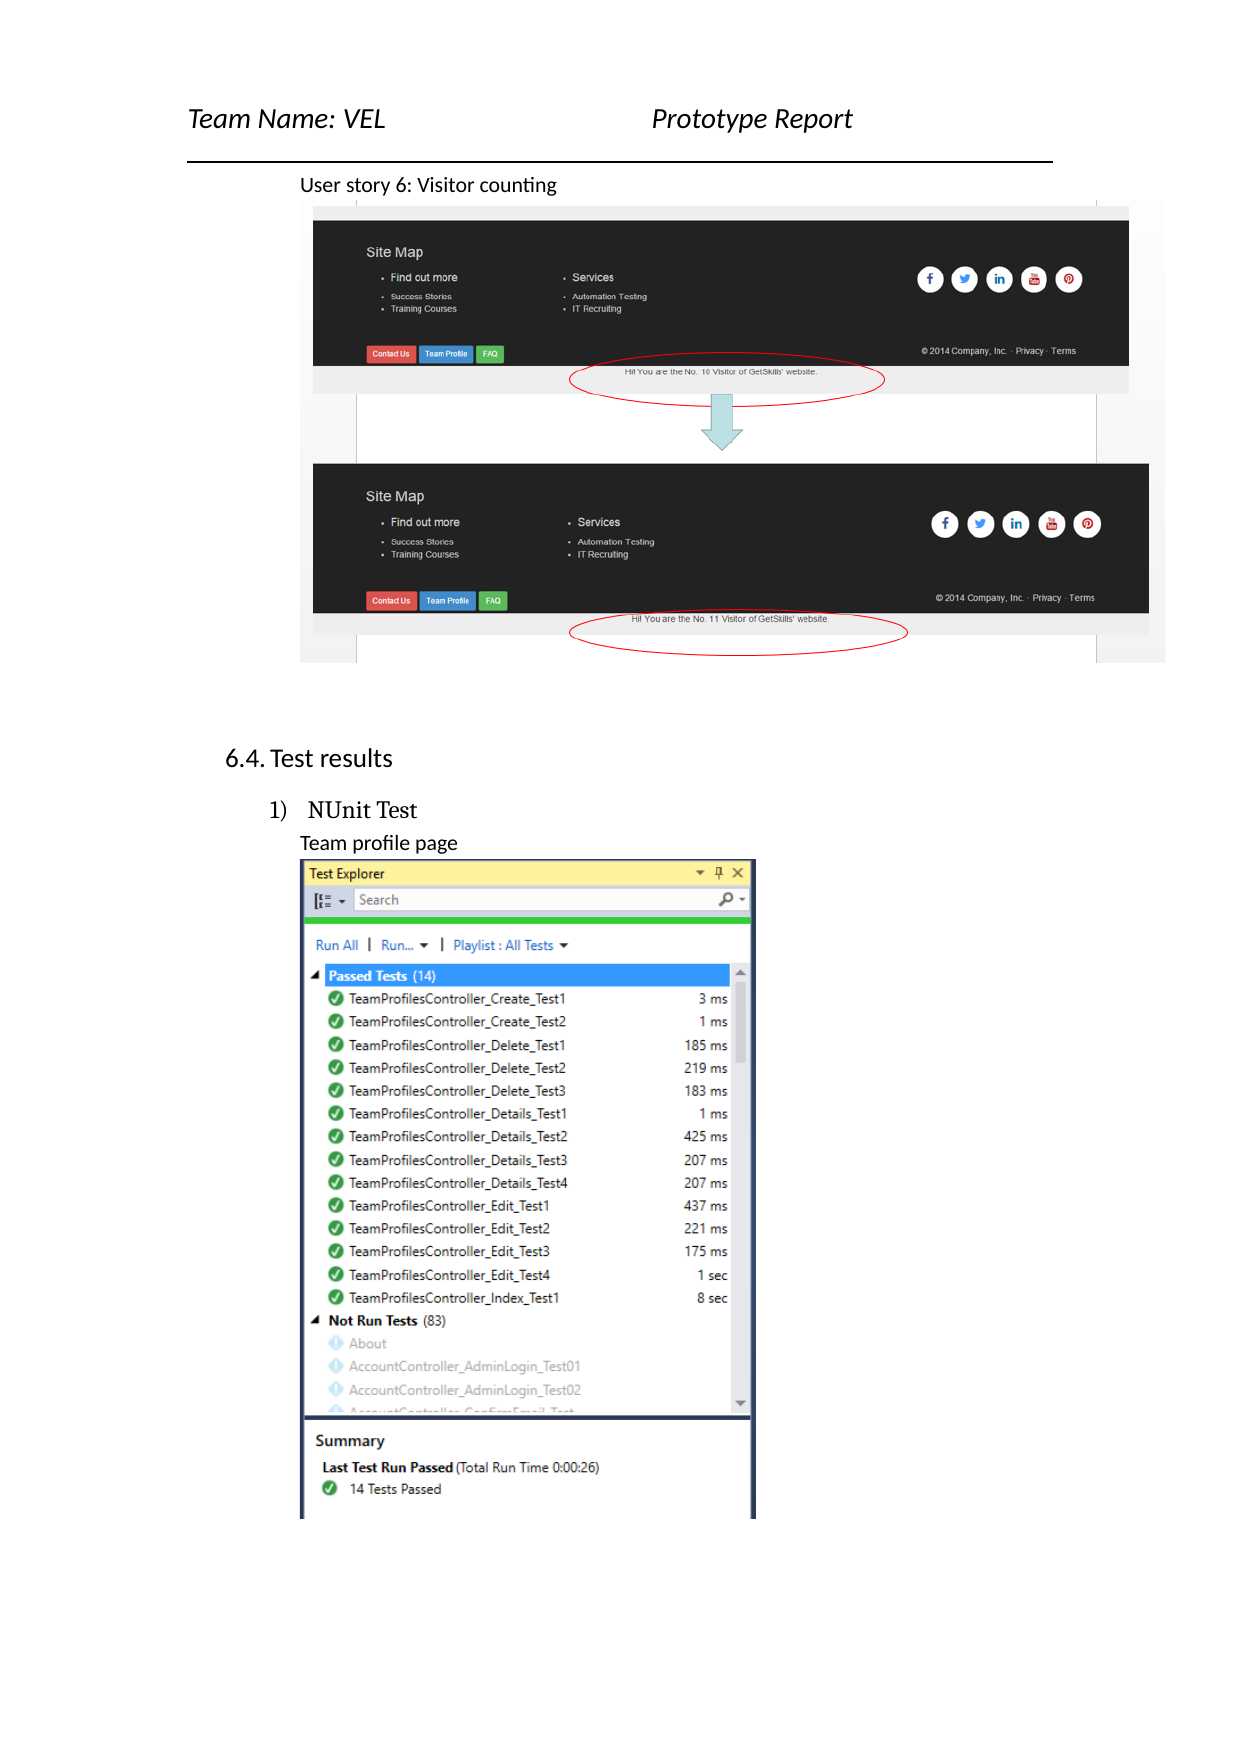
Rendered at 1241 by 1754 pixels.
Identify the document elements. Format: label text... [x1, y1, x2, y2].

subtitle NUnit Test [270, 794, 1053, 827]
text Team profile page [300, 827, 1053, 859]
text User story 6: Visitor counting [300, 168, 1053, 200]
picture [299, 200, 1166, 663]
subtitle Test results [225, 725, 1053, 790]
picture [299, 859, 756, 1519]
